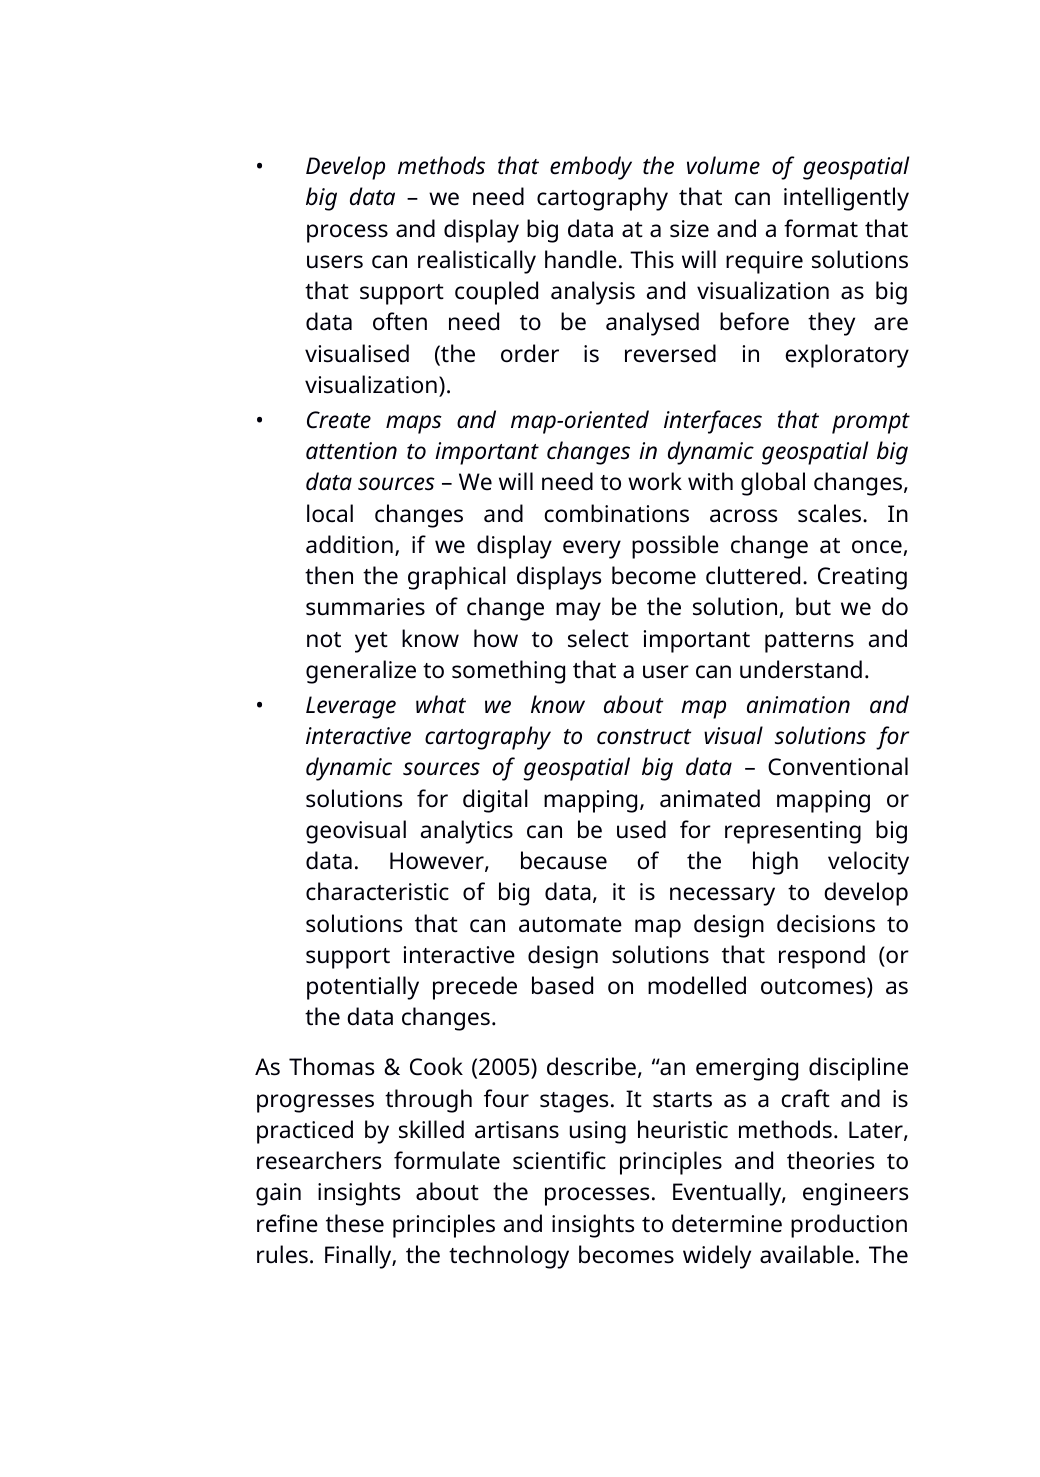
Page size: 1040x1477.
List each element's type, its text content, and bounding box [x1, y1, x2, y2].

list Create maps and map-oriented interfaces that prompt attention to important changes in dynamic geospatial big data sources – We will need to work with global changes, local changes and combinations across scales. In addition, if we display every possible change at once, then the graphical displays become cluttered. Creating summaries of change may be the solution, but we do not yet know how to select important patterns and generalize to something that a user can understand. [255, 404, 910, 685]
list Leverage what we know about map animation and interactive cartography to construct visual solutions for dynamic sources of geospatial big data – Conventional solutions for digital mapping, animated mapping or geovisual analytics can be used for representing big data. However, because of the high velocity characteristic of big data, it is necessary to develop solutions that can automate map design decisions to support interactive design solutions that respond (or potentially precede based on modelled outcomes) as the data changes. [255, 689, 910, 1032]
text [255, 1051, 910, 1270]
list Develop methods that embody the volume of geospatial big data – we need cartography that can intelligently process and display big data at a size and a format that users can realistically handle. This will require solutions that support coupled analysis and visualization as big data often need to be analysed before they are visualised (the order is reversed in exploratory visualization). [255, 150, 910, 400]
